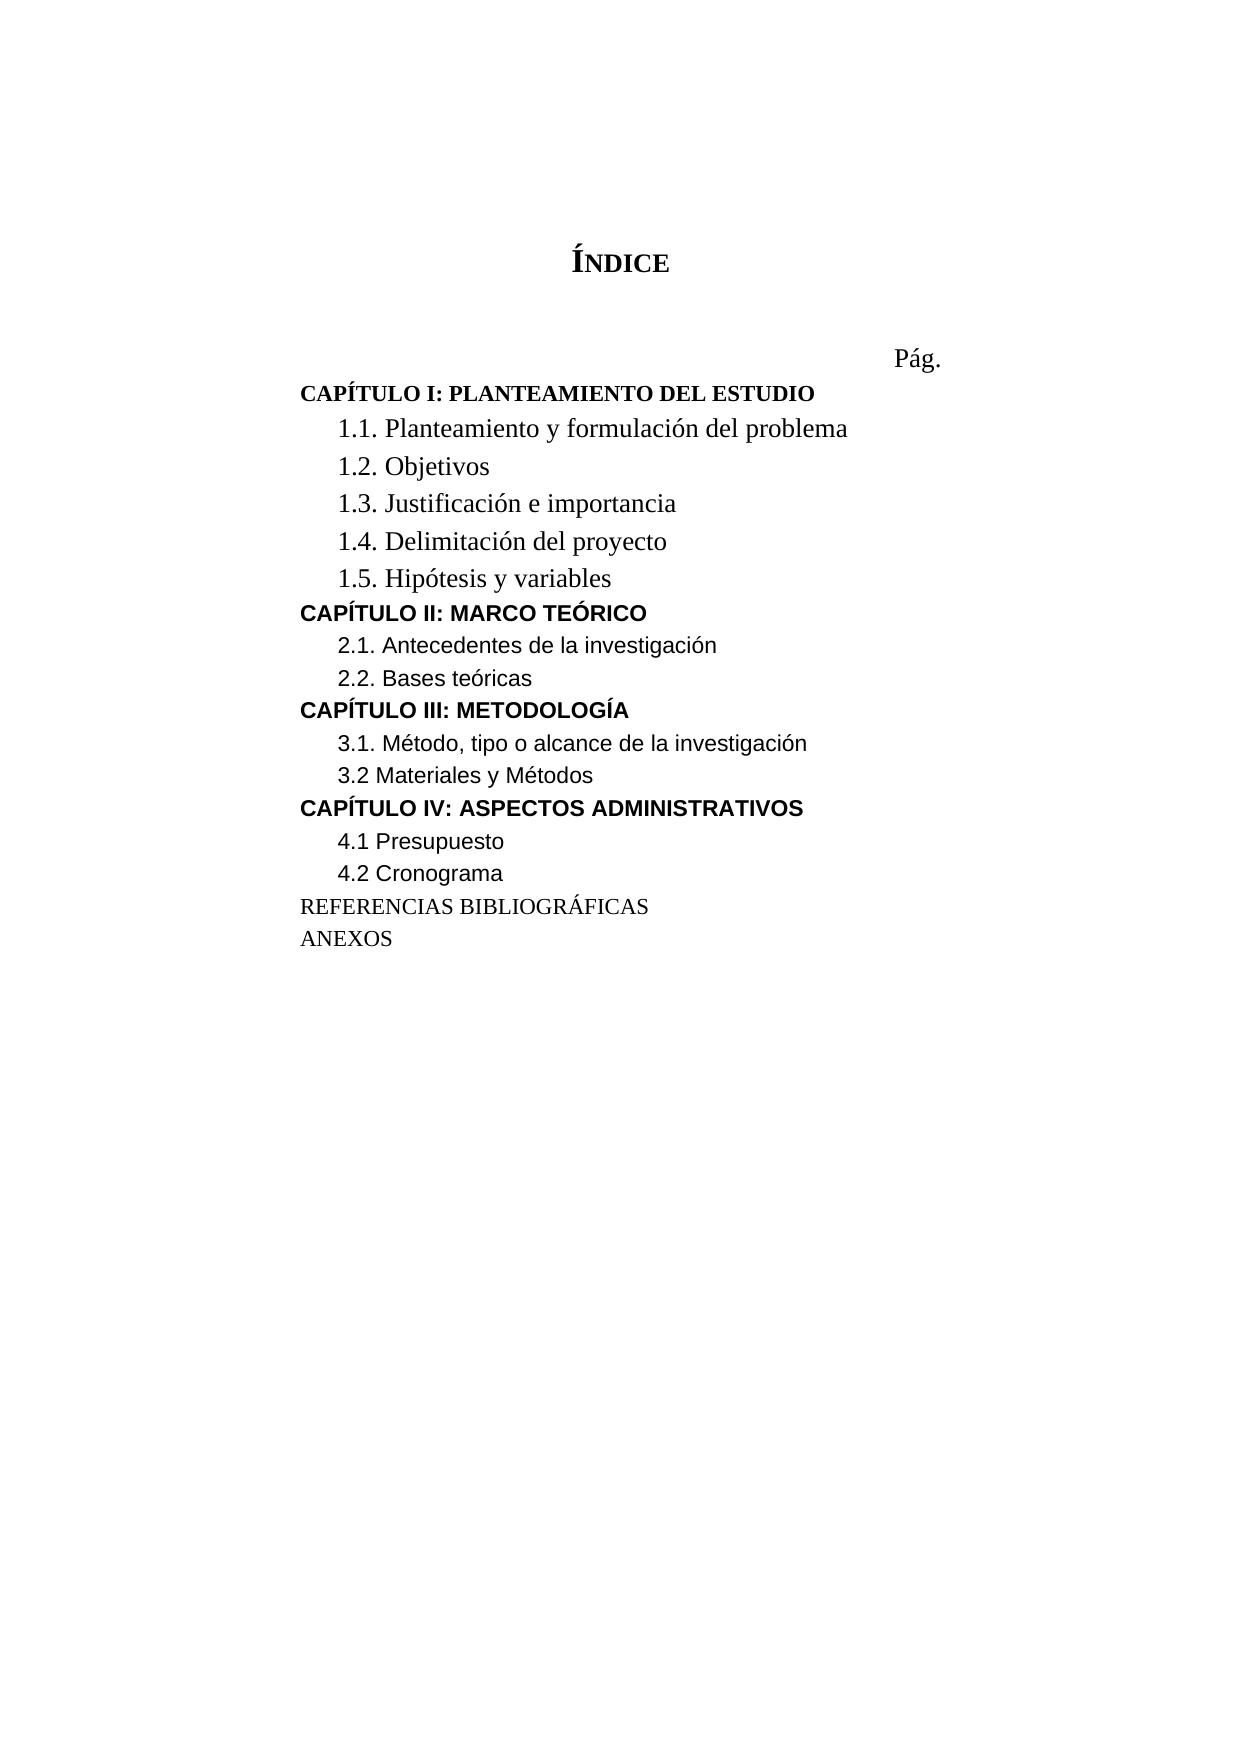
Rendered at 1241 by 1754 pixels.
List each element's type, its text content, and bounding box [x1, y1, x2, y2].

text Pág. [300, 342, 941, 374]
text Índice [300, 242, 941, 280]
